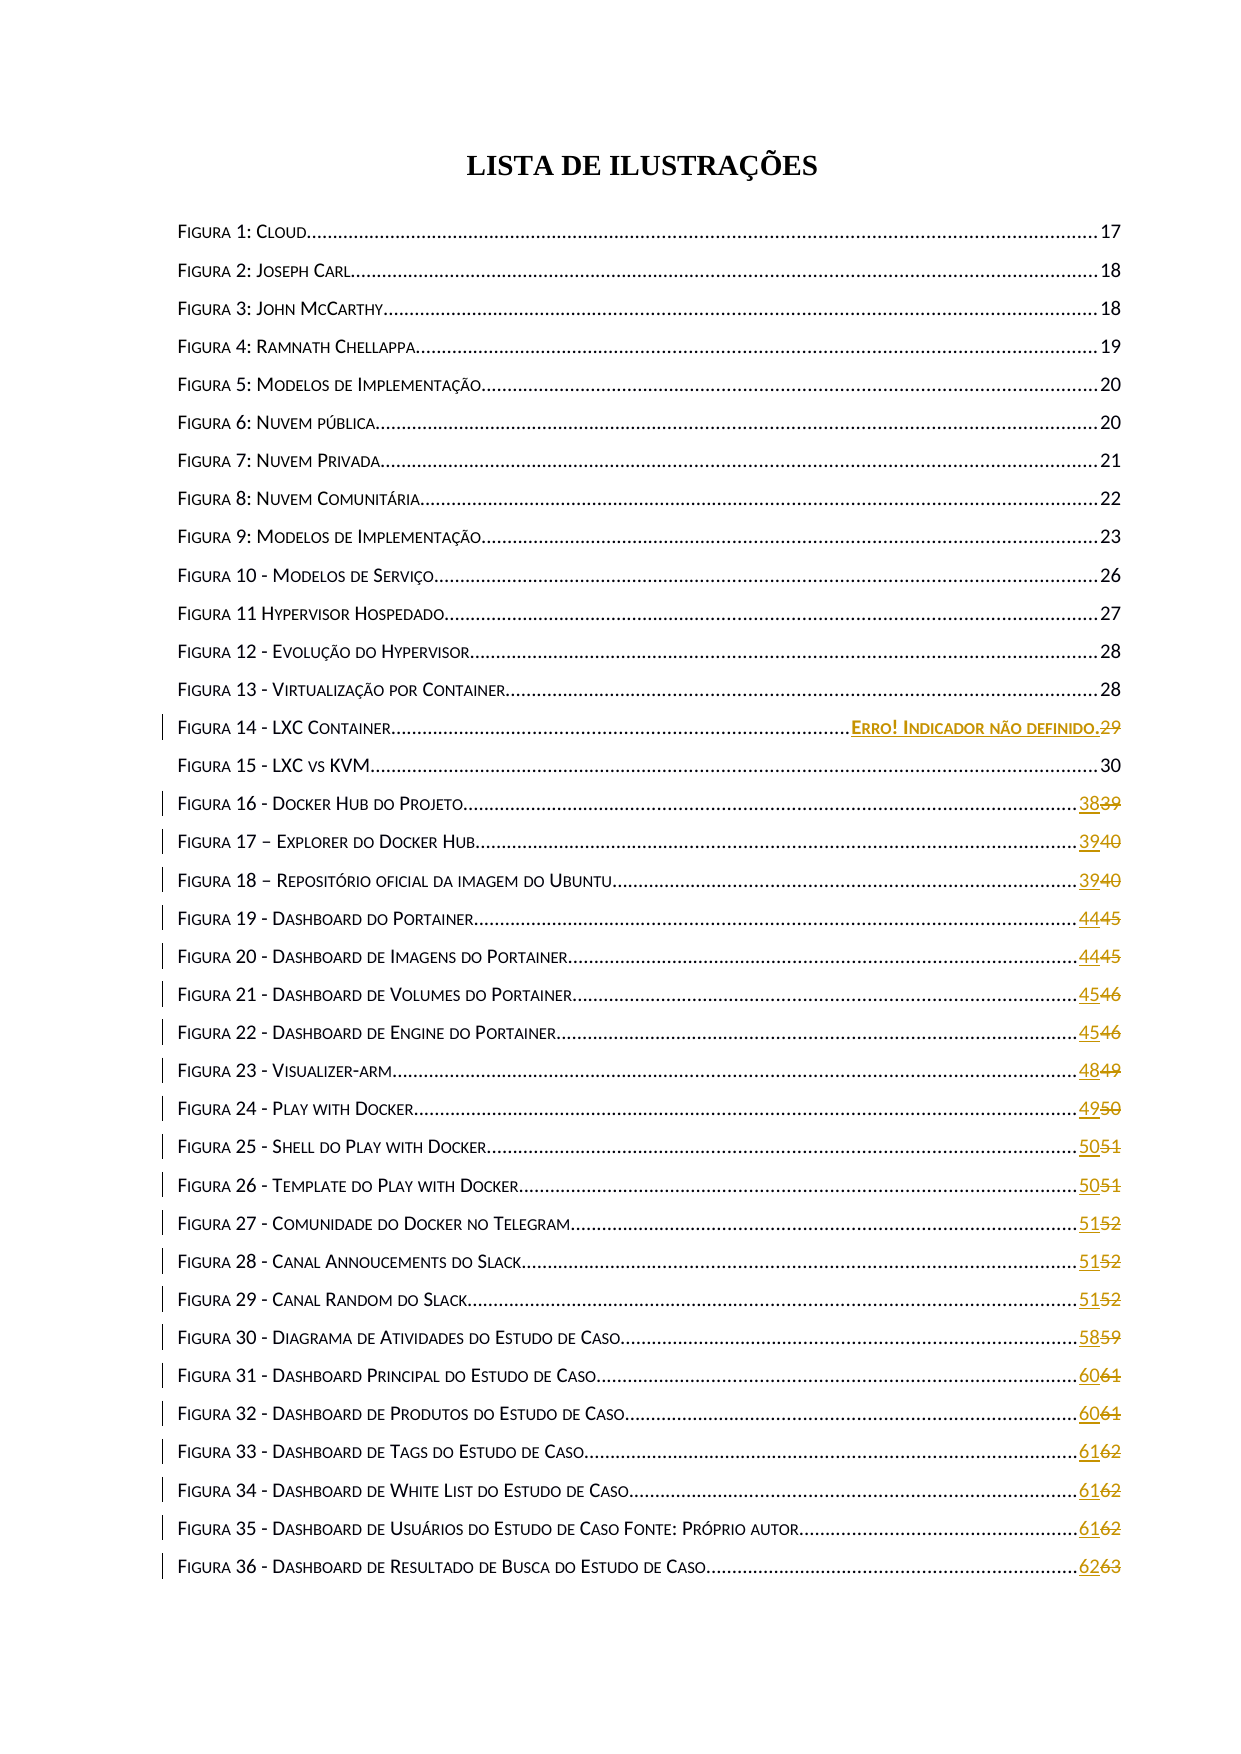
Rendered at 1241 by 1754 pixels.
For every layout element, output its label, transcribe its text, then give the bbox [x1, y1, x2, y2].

text Figura 14 - LXC Container [177, 714, 1107, 740]
text Figura 31 - Dashboard Principal do Estudo de Caso [177, 1362, 1107, 1388]
text Figura 28 - Canal Annoucements do Slack [177, 1248, 1107, 1273]
text Figura 32 - Dashboard de Produtos do Estudo de Caso [177, 1401, 1107, 1426]
text Figura 20 - Dashboard de Imagens do Portainer [177, 943, 1107, 968]
text Figura 34 - Dashboard de White List do Estudo de Caso [177, 1477, 1107, 1502]
text Figura 16 - Docker Hub do Projeto [177, 791, 1107, 816]
text Figura 23 - Visualizer-arm [177, 1057, 1107, 1083]
text Figura 9: Modelos de Implementação 23 [177, 524, 1107, 549]
text Figura 4: Ramnath Chellappa 19 [177, 333, 1107, 358]
text Figura 36 - Dashboard de Resultado de Busca do Estudo de Caso [177, 1553, 1107, 1578]
text Figura 7: Nuvem Privada 21 [177, 447, 1107, 473]
text Figura 15 - LXC vs KVM 30 [177, 752, 1107, 778]
text Figura 6: Nuvem pública 20 [177, 409, 1107, 435]
text Figura 5: Modelos de Implementação 20 [177, 371, 1107, 397]
text Figura 26 - Template do Play with Docker [177, 1172, 1107, 1197]
text Figura 25 - Shell do Play with Docker [177, 1134, 1107, 1159]
text Figura 17 – Explorer do Docker Hub [177, 829, 1107, 854]
text Figura 2: Joseph Carl 18 [177, 257, 1107, 282]
text Figura 8: Nuvem Comunitária 22 [177, 486, 1107, 511]
text Figura 3: John McCarthy 18 [177, 295, 1107, 320]
text Figura 30 - Diagrama de Atividades do Estudo de Caso [177, 1324, 1107, 1350]
text Figura 1: Cloud 17 [177, 219, 1107, 244]
text LISTA DE ILUSTRAÇÕES [177, 148, 1107, 181]
text Figura 12 - Evolução do Hypervisor 28 [177, 638, 1107, 663]
text Figura 18 – Repositório oficial da imagem do Ubuntu [177, 867, 1107, 892]
text Figura 35 - Dashboard de Usuários do Estudo de Caso Fonte: Próprio autor [177, 1515, 1107, 1540]
text Figura 27 - Comunidade do Docker no Telegram [177, 1210, 1107, 1235]
text Figura 24 - Play with Docker [177, 1096, 1107, 1121]
text Figura 11 Hypervisor Hospedado 27 [177, 600, 1107, 625]
text Figura 33 - Dashboard de Tags do Estudo de Caso [177, 1439, 1107, 1464]
text Figura 19 - Dashboard do Portainer [177, 905, 1107, 930]
text Figura 13 - Virtualização por Container 28 [177, 676, 1107, 702]
text Figura 21 - Dashboard de Volumes do Portainer [177, 981, 1107, 1007]
text Figura 22 - Dashboard de Engine do Portainer [177, 1019, 1107, 1045]
text Figura 29 - Canal Random do Slack [177, 1286, 1107, 1312]
text Figura 10 - Modelos de Serviço 26 [177, 562, 1107, 587]
